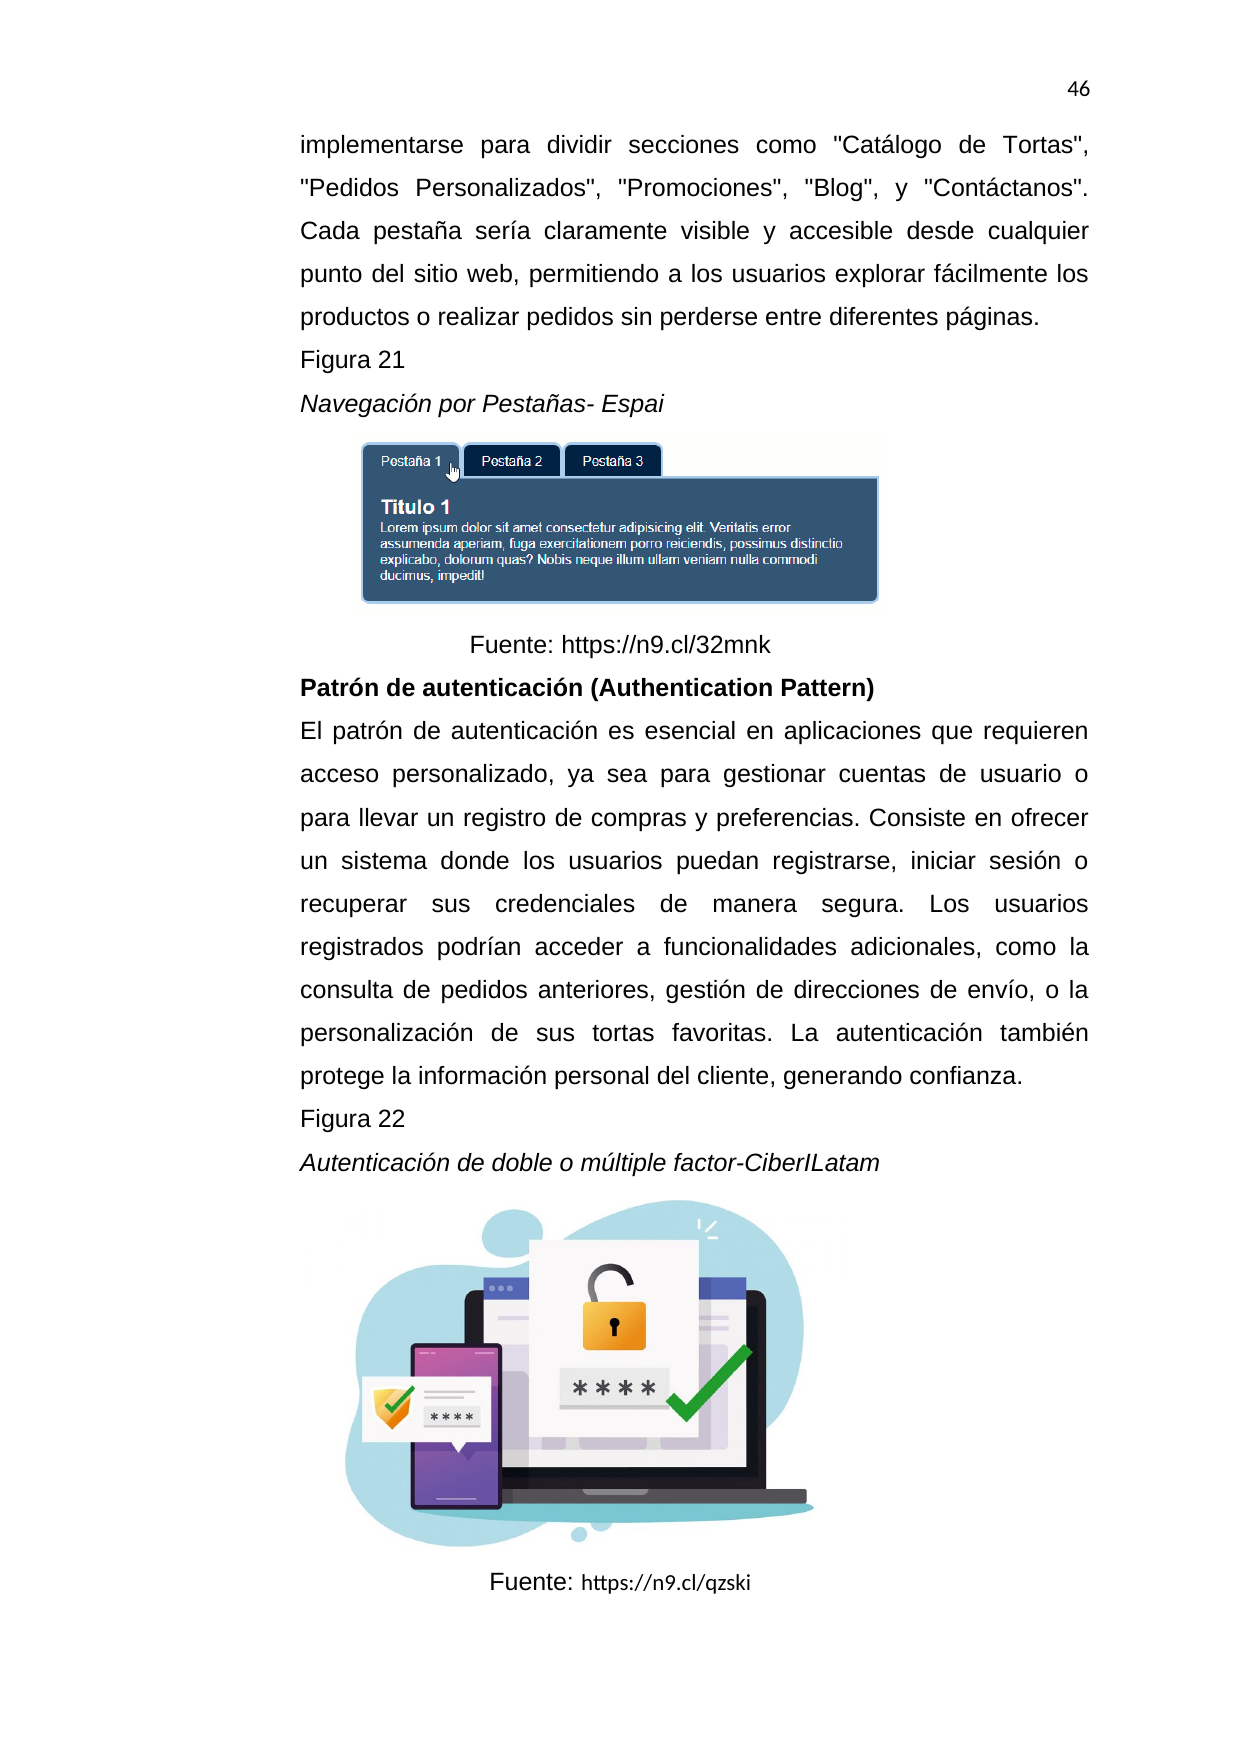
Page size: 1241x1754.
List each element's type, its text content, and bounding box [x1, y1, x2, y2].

list Fuente: https://n9.cl/qzski [150, 1567, 1090, 1596]
list Autenticación de doble o múltiple factor-CiberILatam [300, 1147, 1090, 1176]
list Navegación por Pestañas- Espai [300, 388, 1090, 417]
list Fuente: https://n9.cl/32mnk [150, 630, 1090, 659]
list Patrón de autenticación (Authentication Pattern) [300, 673, 1090, 702]
list El patrón de autenticación es esencial en aplicaciones que requieren acceso personalizado, ya sea para gestionar cuentas de usuario o para llevar un registro de compras y preferencias. Consiste en ofrecer un sistema donde los usuarios puedan registrarse, iniciar sesión o recuperar sus credenciales de manera segura. Los usuarios registrados podrían acceder a funcionalidades adicionales, como la consulta de pedidos anteriores, gestión de direcciones de envío, o la personalización de sus tortas favoritas. La autenticación también protege la información personal del cliente, generando confianza. [300, 716, 1090, 1090]
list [300, 130, 1090, 331]
list Figura 21 [300, 345, 1090, 374]
picture [300, 1190, 844, 1554]
picture [352, 431, 889, 616]
list Figura 22 [300, 1104, 1090, 1133]
